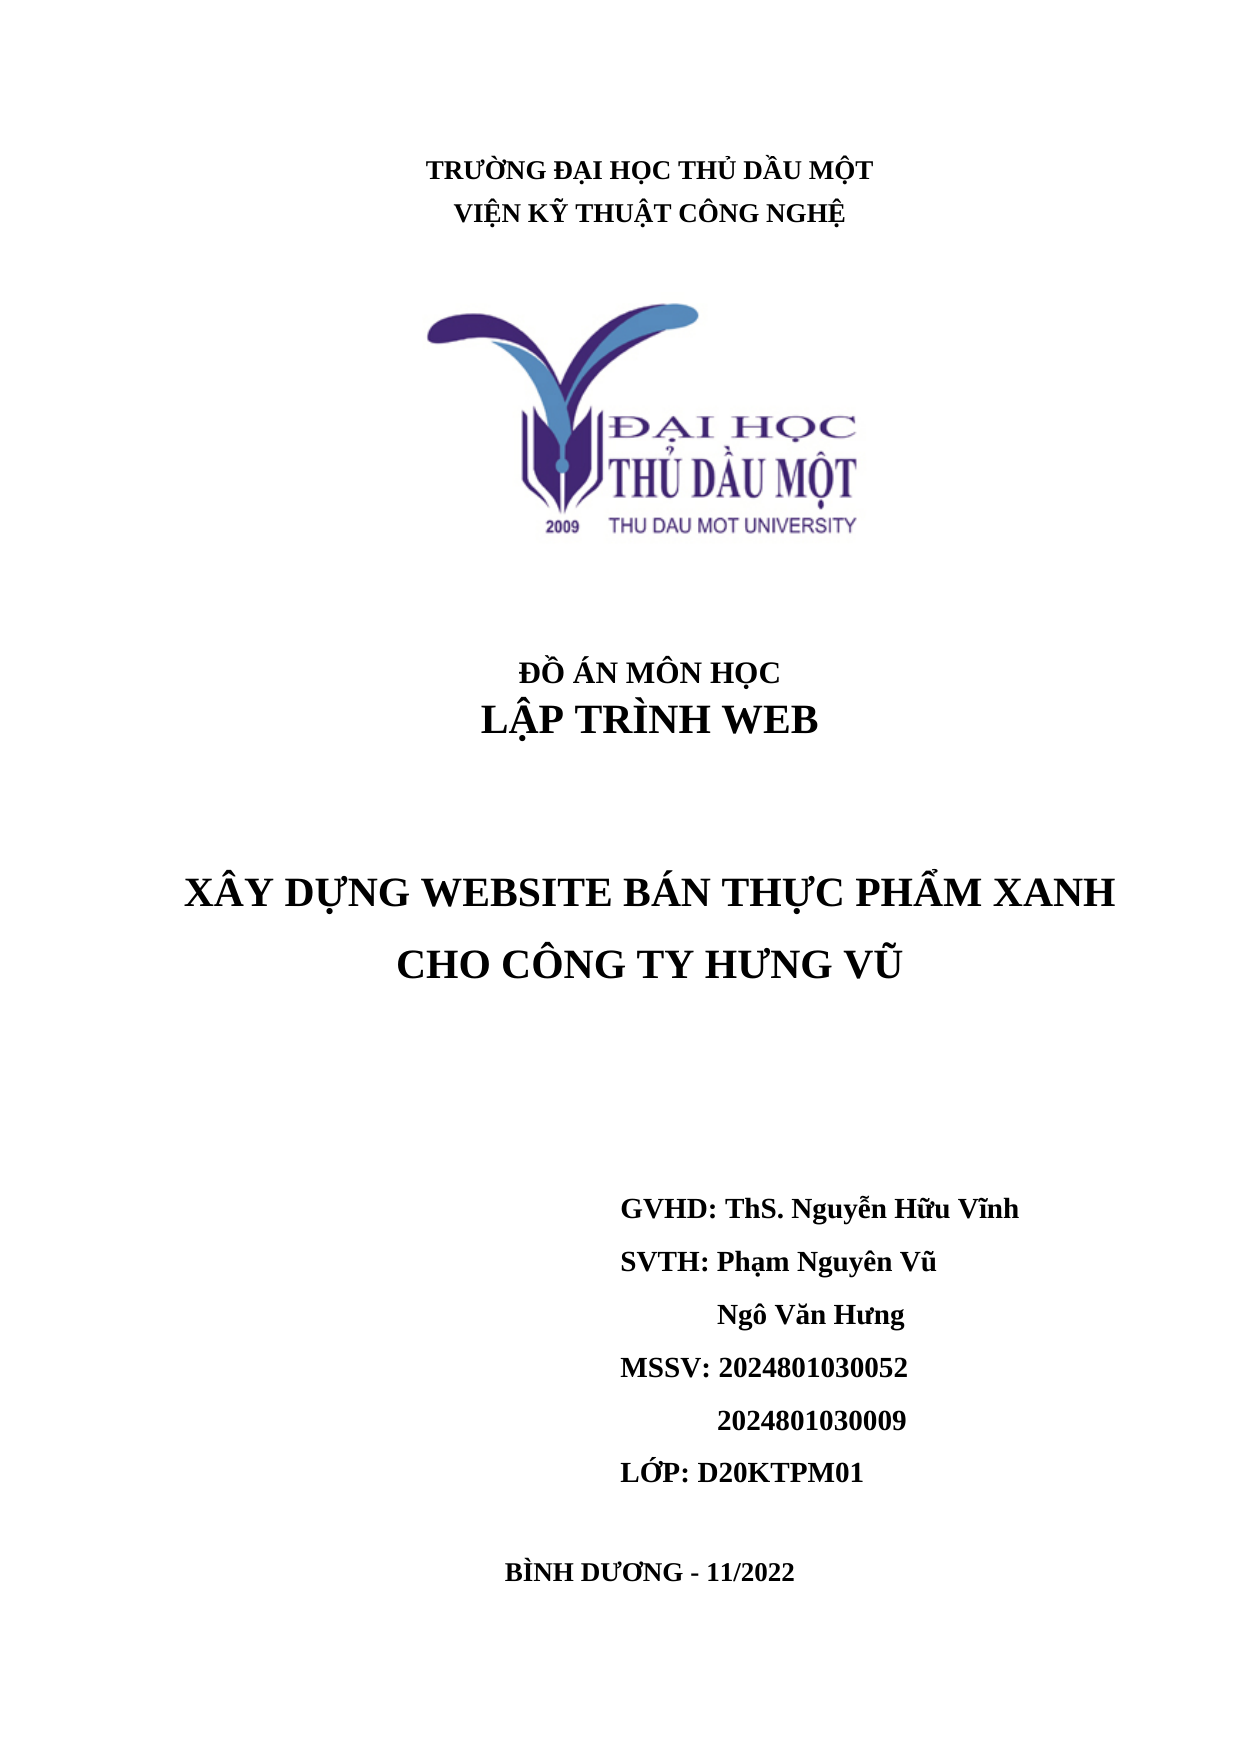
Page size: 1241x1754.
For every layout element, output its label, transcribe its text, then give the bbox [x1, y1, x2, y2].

text BÌNH DƯƠNG - 11/2022 [177, 1556, 1122, 1587]
text TRƯỜNG ĐẠI HỌC THỦ DẦU MỘT [177, 154, 1122, 185]
text GVHD: ThS. Nguyễn Hữu Vĩnh [177, 1192, 1122, 1225]
text XÂY DỰNG WEBSITE BÁN THỰC PHẨM XANH CHO CÔNG TY HƯNG VŨ [177, 867, 1122, 987]
text VIỆN KỸ THUẬT CÔNG NGHỆ [177, 197, 1122, 229]
picture [422, 292, 878, 578]
text MSSV: 2024801030052 [177, 1350, 1122, 1383]
text 2024801030009 [177, 1403, 1122, 1436]
text ĐỒ ÁN MÔN HỌC LẬP TRÌNH WEB [177, 654, 1122, 742]
text Ngô Văn Hưng [177, 1297, 1122, 1331]
text SVTH: Phạm Nguyên Vũ [177, 1244, 1122, 1278]
text LỚP: D20KTPM01 [177, 1456, 1122, 1489]
